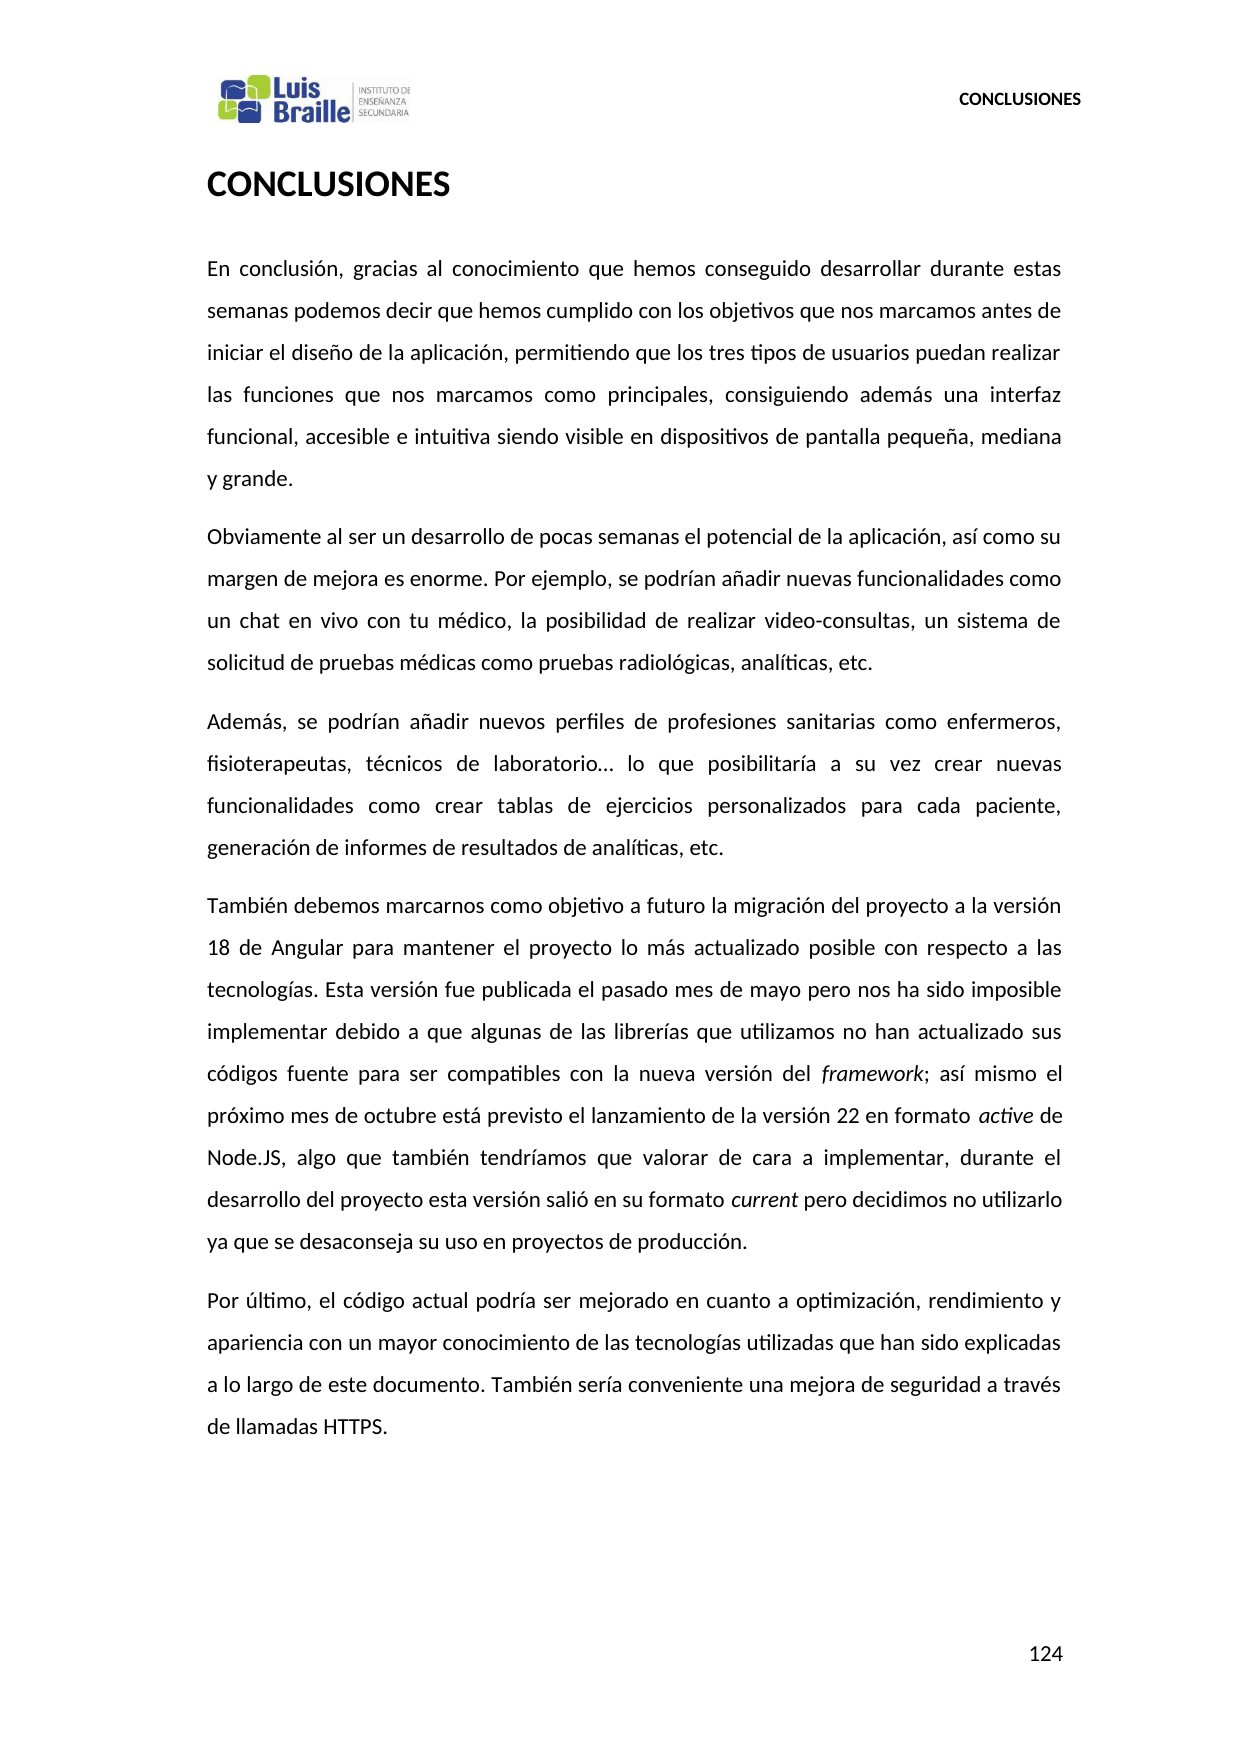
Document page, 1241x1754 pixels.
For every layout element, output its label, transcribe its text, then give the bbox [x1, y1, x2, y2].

text En conclusión, gracias al conocimiento que hemos conseguido desarrollar durante estas semanas podemos decir que hemos cumplido con los objetivos que nos marcamos antes de iniciar el diseño de la aplicación, permitiendo que los tres tipos de usuarios puedan realizar las funciones que nos marcamos como principales, consiguiendo además una interfaz funcional, accesible e intuitiva siendo visible en dispositivos de pantalla pequeña, mediana y grande. [207, 254, 1063, 492]
text Además, se podrían añadir nuevos perfiles de profesiones sanitarias como enfermeros, fisioterapeutas, técnicos de laboratorio… lo que posibilitaría a su vez crear nuevas funcionalidades como crear tablas de ejercicios personalizados para cada paciente, generación de informes de resultados de analíticas, etc. [207, 707, 1063, 861]
subtitle CONCLUSIONES [207, 160, 1063, 206]
text También debemos marcarnos como objetivo a futuro la migración del proyecto a la versión 18 de Angular para mantener el proyecto lo más actualizado posible con respecto a las tecnologías. Esta versión fue publicada el pasado mes de mayo pero nos ha sido imposible implementar debido a que algunas de las librerías que utilizamos no han actualizado sus códigos fuente para ser compatibles con la nueva versión del framework; así mismo el próximo mes de octubre está previsto el lanzamiento de la versión 22 en formato active de Node.JS, algo que también tendríamos que valorar de cara a implementar, durante el desarrollo del proyecto esta versión salió en su formato current pero decidimos no utilizarlo ya que se desaconseja su uso en proyectos de producción. [207, 892, 1063, 1255]
text Obviamente al ser un desarrollo de pocas semanas el potencial de la aplicación, así como su margen de mejora es enorme. Por ejemplo, se podrían añadir nuevas funcionalidades como un chat en vivo con tu médico, la posibilidad de realizar video-consultas, un sistema de solicitud de pruebas médicas como pruebas radiológicas, analíticas, etc. [207, 522, 1063, 676]
text Por último, el código actual podría ser mejorado en cuanto a optimización, rendimiento y apariencia con un mayor conocimiento de las tecnologías utilizadas que han sido explicadas a lo largo de este documento. También sería conveniente una mejora de seguridad a través de llamadas HTTPS. [207, 1286, 1063, 1440]
